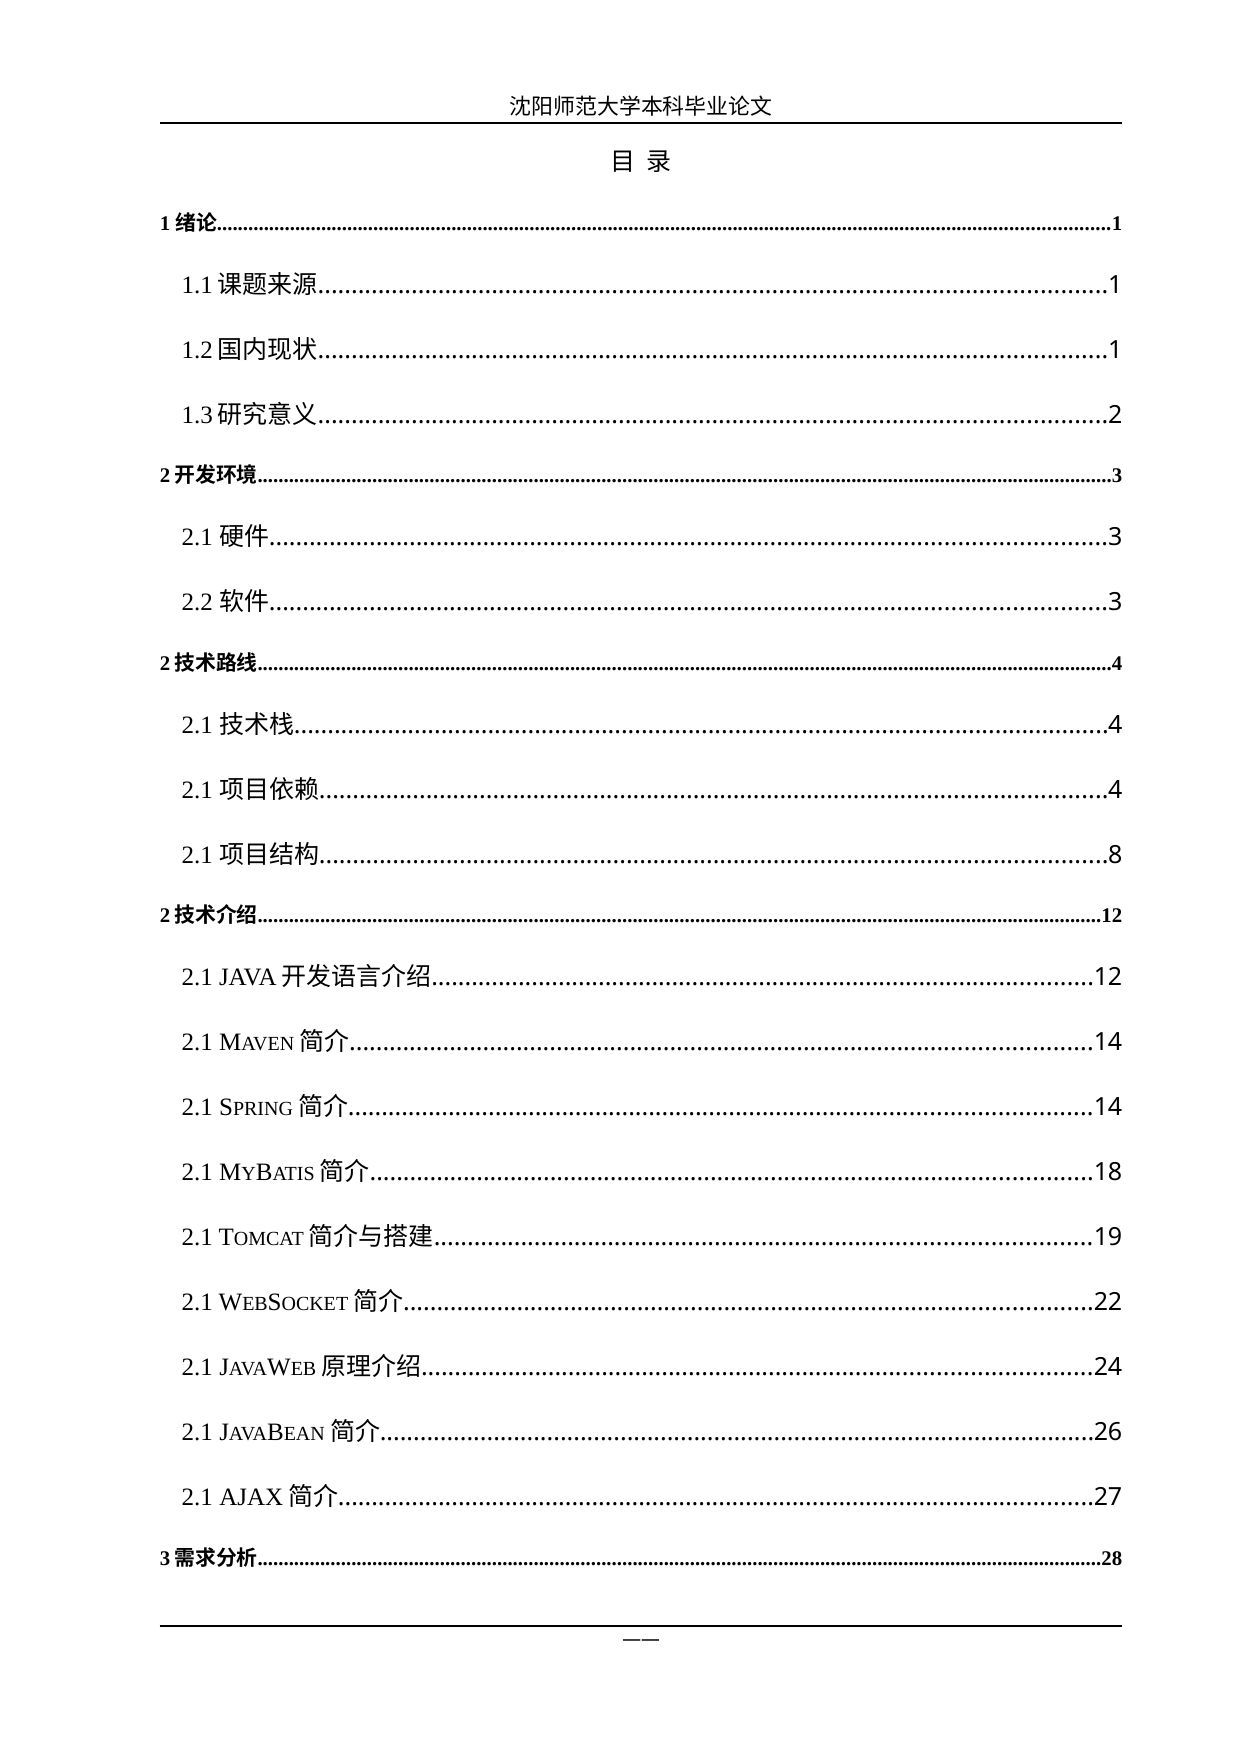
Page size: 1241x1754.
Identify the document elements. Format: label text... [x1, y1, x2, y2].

text 2开发环境 3 [159, 457, 1122, 490]
text 2.1 Tomcat简介与搭建 19 [181, 1202, 1122, 1267]
text 3需求分析 28 [159, 1540, 1122, 1572]
text 目 录 [159, 127, 1122, 192]
text 2.1 项目结构 8 [181, 820, 1122, 885]
text 2.1 JavaBean简介 26 [181, 1397, 1122, 1462]
text 2.1 项目依赖 4 [181, 755, 1122, 820]
text 2.1 WebSocket简介 22 [181, 1267, 1122, 1332]
text 1.2国内现状 1 [181, 315, 1122, 380]
text 1.1课题来源 1 [181, 250, 1122, 315]
text 1 绪论 1 [159, 205, 1122, 237]
text 2.1 MyBatis简介 18 [181, 1137, 1122, 1202]
text 2.1 Spring简介 14 [181, 1072, 1122, 1137]
text 2.1 JavaWeb原理介绍 24 [181, 1332, 1122, 1397]
text 2技术介绍 12 [159, 897, 1122, 930]
text 2技术路线 4 [159, 645, 1122, 677]
text 2.1 硬件 3 [181, 502, 1122, 567]
text 2.1 AJAX简介 27 [181, 1462, 1122, 1527]
text 2.1 技术栈 4 [181, 690, 1122, 755]
text 2.1 JAVA开发语言介绍 12 [181, 942, 1122, 1007]
text 2.2 软件 3 [181, 567, 1122, 632]
text 2.1 Maven简介 14 [181, 1007, 1122, 1072]
text 1.3研究意义 2 [181, 380, 1122, 445]
